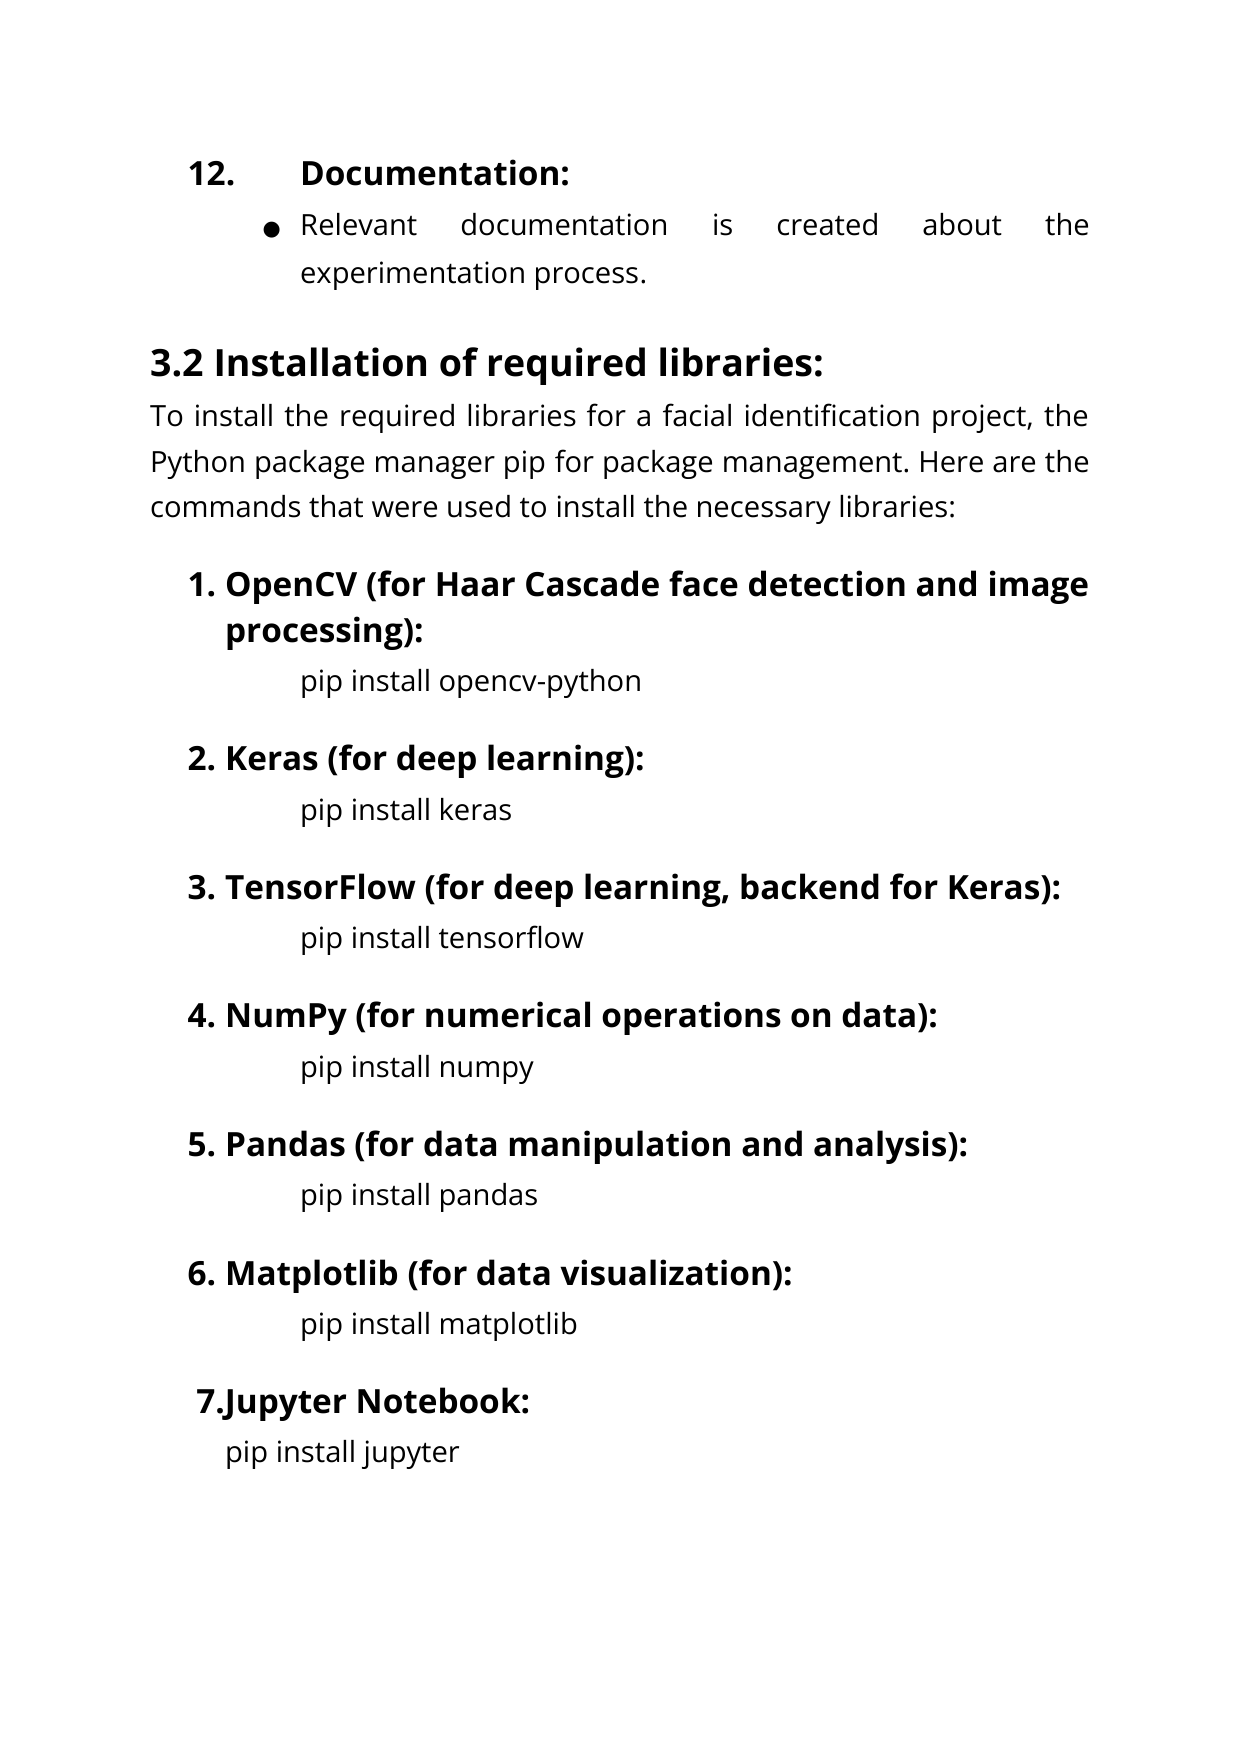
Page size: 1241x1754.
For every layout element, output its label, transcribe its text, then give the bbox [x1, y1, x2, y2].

text pip install numpy [300, 1046, 1090, 1086]
subtitle Matplotlib (for data visualization): [187, 1249, 1090, 1295]
text pip install tensorflow [300, 917, 1090, 957]
subtitle TensorFlow (for deep learning, backend for Keras): [187, 864, 1090, 909]
subtitle 7.Jupyter Notebook: [187, 1378, 1090, 1423]
text pip install opencv-python [300, 660, 1090, 700]
text pip install pandas [225, 1174, 1090, 1214]
subtitle Documentation: [187, 150, 1090, 195]
subtitle NumPy (for numerical operations on data): [187, 992, 1090, 1038]
subtitle OpenCV (for Haar Cascade face detection and image processing): [187, 561, 1090, 652]
subtitle 3.2 Installation of required libraries: [150, 336, 1090, 387]
text pip install keras [300, 789, 1090, 829]
subtitle Keras (for deep learning): [187, 735, 1090, 781]
text pip install matplotlib [225, 1303, 1090, 1343]
subtitle Pandas (for data manipulation and analysis): [187, 1121, 1090, 1166]
list Relevant documentation is created about the experimentation process. [262, 204, 1090, 292]
text pip install jupyter [150, 1432, 1090, 1471]
text To install the required libraries for a facial identification project, the Python package manager pip for package management. Here are the commands that were used to install the necessary libraries: [150, 395, 1090, 526]
